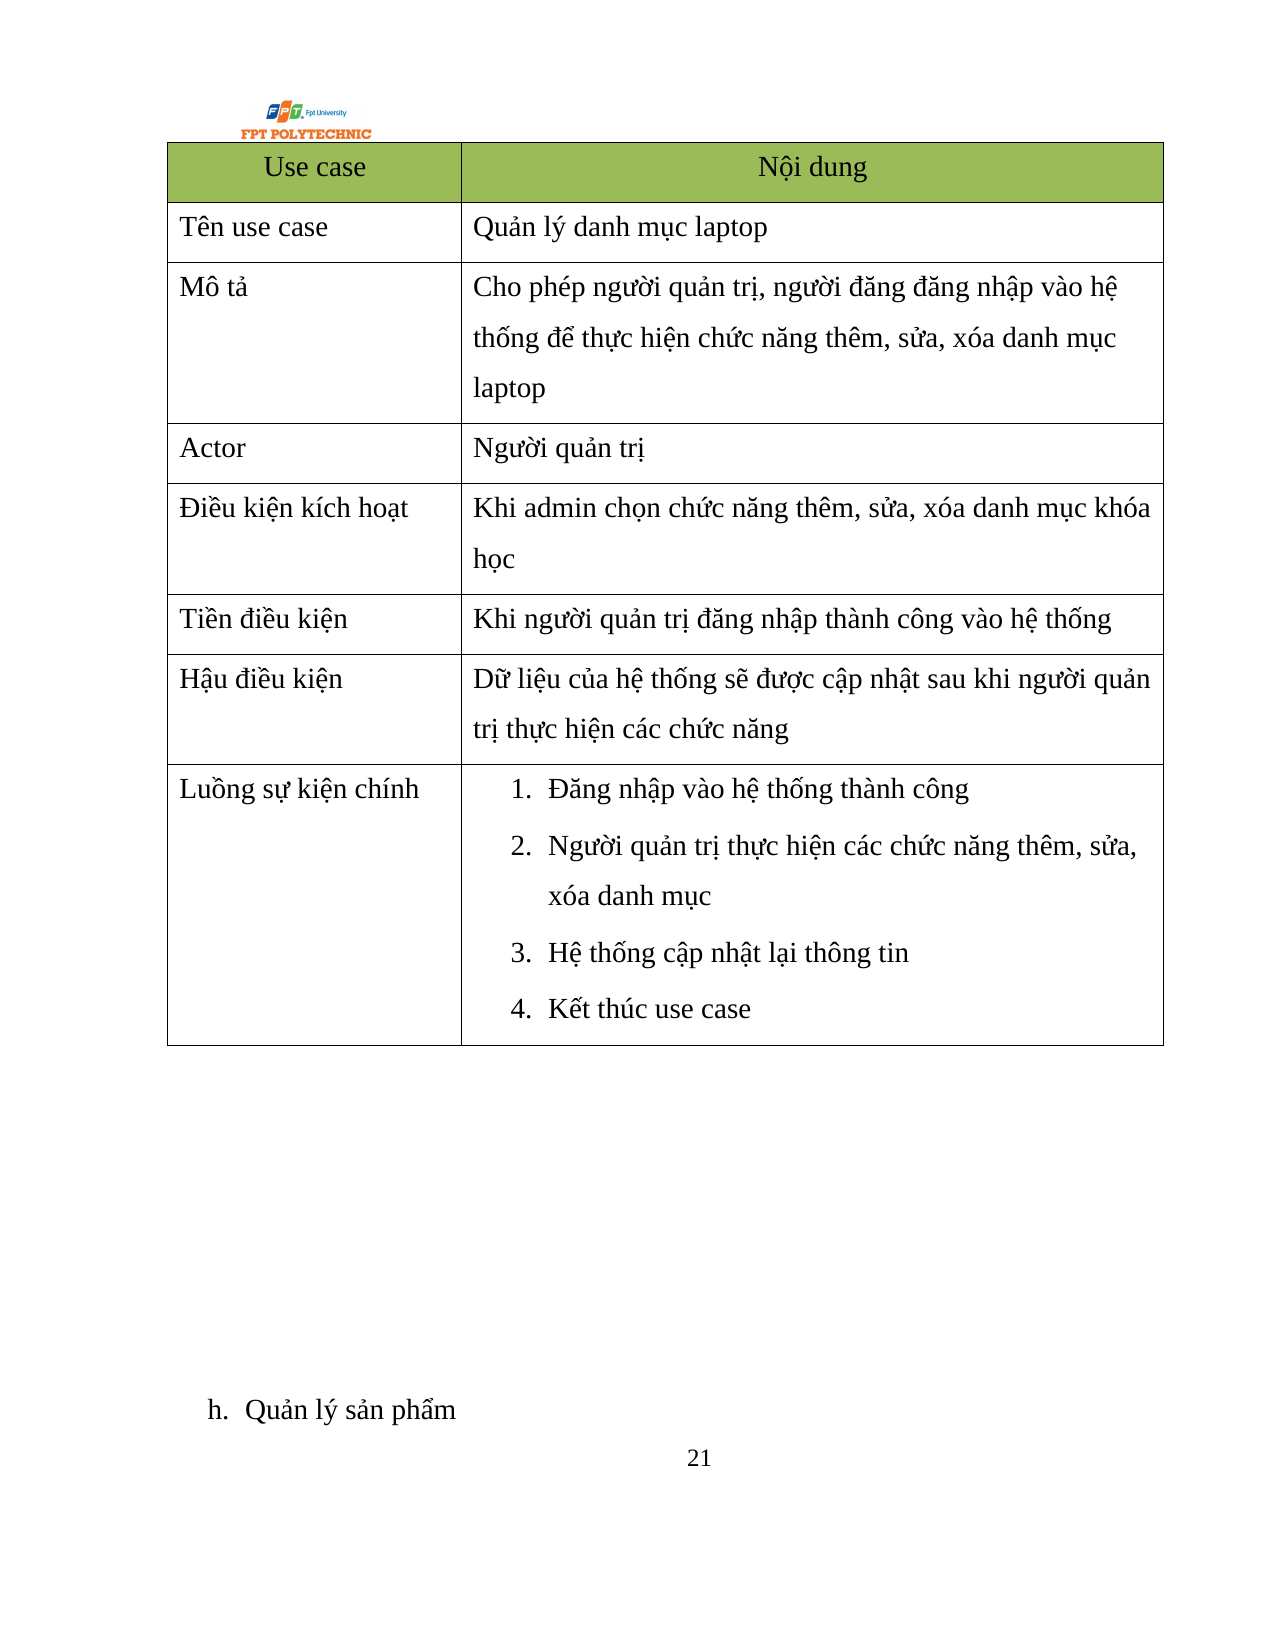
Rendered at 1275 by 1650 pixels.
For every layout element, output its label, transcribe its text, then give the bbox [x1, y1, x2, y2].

table_cell Khi admin chọn chức năng thêm, sửa, xóa danh mục khóa học [462, 484, 1163, 594]
table_cell Luồng sự kiện chính [168, 765, 461, 1044]
table_cell Dữ liệu của hệ thống sẽ được cập nhật sau khi người quản trị thực hiện các chức năng [462, 655, 1163, 764]
table_cell Đăng nhập vào hệ thống thành công Người quản trị thực hiện các chức năng thêm, sửa, xóa danh mục Hệ thống cập nhật lại thông tin Kết thúc use case [462, 765, 1163, 1044]
list Quản lý sản phẩm [207, 1392, 1152, 1426]
table_cell Điều kiện kích hoạt [168, 484, 461, 594]
table_cell Khi người quản trị đăng nhập thành công vào hệ thống [462, 595, 1163, 654]
table_header Use case [168, 143, 461, 202]
table_cell Mô tả [168, 263, 461, 423]
table_cell Tiền điều kiện [168, 595, 461, 654]
picture [239, 97, 373, 142]
table_cell Quản lý danh mục laptop [462, 203, 1163, 262]
table_cell Hậu điều kiện [168, 655, 461, 764]
table_cell Tên use case [168, 203, 461, 262]
table_cell Cho phép người quản trị, người đăng đăng nhập vào hệ thống để thực hiện chức năng thêm, sửa, xóa danh mục laptop [462, 263, 1163, 423]
table_cell Actor [168, 424, 461, 483]
table_header Nội dung [462, 143, 1163, 202]
table_cell Người quản trị [462, 424, 1163, 483]
